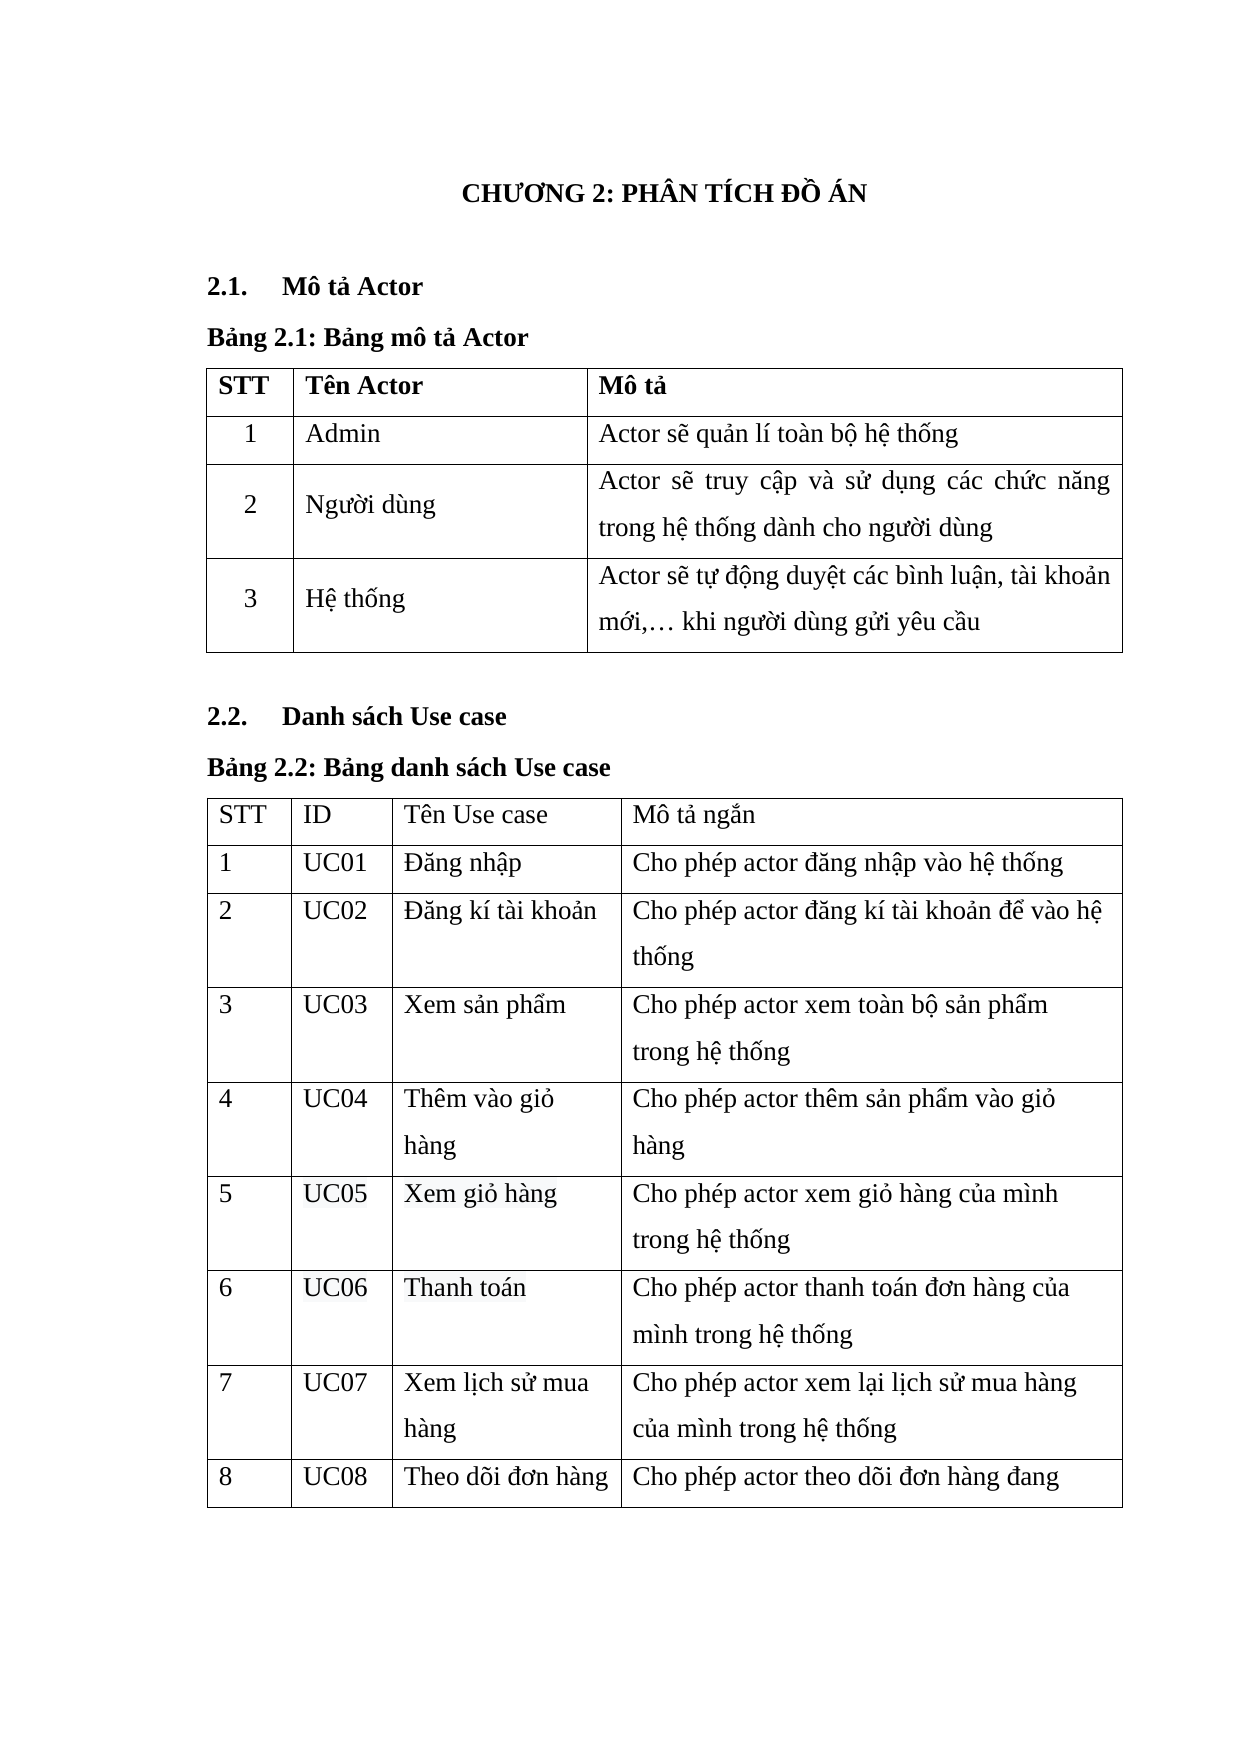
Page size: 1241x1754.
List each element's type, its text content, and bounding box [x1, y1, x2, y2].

table_cell Cho phép actor xem lại lịch sử mua hàng của mình trong hệ thống [622, 1366, 1122, 1459]
table_cell Actor sẽ tự động duyệt các bình luận, tài khoản mới,… khi người dùng gửi yêu cầu [588, 559, 1122, 652]
table_cell UC03 [292, 988, 392, 1082]
table_cell Cho phép actor thêm sản phẩm vào giỏ hàng [622, 1083, 1122, 1176]
table_cell Thanh toán [393, 1271, 621, 1365]
table_cell Actor sẽ truy cập và sử dụng các chức năng trong hệ thống dành cho người dùng [588, 465, 1122, 558]
table_cell Theo dõi đơn hàng [393, 1460, 621, 1507]
table_cell 1 [207, 417, 293, 463]
table_cell 2 [207, 465, 293, 558]
table_cell Xem lịch sử mua hàng [393, 1366, 621, 1459]
table_header Mô tả ngắn [622, 799, 1122, 845]
table_cell UC04 [292, 1083, 392, 1176]
table_cell 4 [208, 1083, 291, 1176]
table_cell Cho phép actor thanh toán đơn hàng của mình trong hệ thống [622, 1271, 1122, 1365]
table_header Tên Actor [294, 369, 587, 416]
table_header Mô tả [588, 369, 1122, 416]
table_cell Thêm vào giỏ hàng [393, 1083, 621, 1176]
table_cell Đăng kí tài khoản [393, 894, 621, 987]
table_cell Cho phép actor đăng nhập vào hệ thống [622, 846, 1122, 893]
table_cell 5 [208, 1177, 291, 1270]
table_cell 1 [208, 846, 291, 893]
table_cell UC01 [292, 846, 392, 893]
table_header Tên Use case [393, 799, 621, 845]
table_cell UC02 [292, 894, 392, 987]
table_header STT [208, 799, 291, 845]
table_cell Hệ thống [294, 559, 587, 652]
table_cell 7 [208, 1366, 291, 1459]
subtitle Bảng 2.2: Bảng danh sách Use case [207, 751, 1122, 782]
table_cell Đăng nhập [393, 846, 621, 893]
table_cell Xem giỏ hàng [393, 1177, 621, 1270]
table_header ID [292, 799, 392, 845]
table_cell Cho phép actor xem toàn bộ sản phẩm trong hệ thống [622, 988, 1122, 1082]
table_cell Cho phép actor xem giỏ hàng của mình trong hệ thống [622, 1177, 1122, 1270]
table_cell UC07 [292, 1366, 392, 1459]
table_cell 3 [208, 988, 291, 1082]
table_cell UC05 [292, 1177, 392, 1270]
table_cell 3 [207, 559, 293, 652]
subtitle Bảng 2.1: Bảng mô tả Actor [207, 321, 1122, 352]
table_cell UC06 [292, 1271, 392, 1365]
table_cell 6 [208, 1271, 291, 1365]
table_cell Admin [294, 417, 587, 463]
table_cell 2 [208, 894, 291, 987]
table_cell Cho phép actor đăng kí tài khoản để vào hệ thống [622, 894, 1122, 987]
table_header STT [207, 369, 293, 416]
table_cell Người dùng [294, 465, 587, 558]
table_cell Xem sản phẩm [393, 988, 621, 1082]
subtitle Mô tả Actor [207, 271, 1122, 302]
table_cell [622, 1460, 1122, 1507]
table_cell 8 [208, 1460, 291, 1507]
table_cell Actor sẽ quản lí toàn bộ hệ thống [588, 417, 1122, 463]
subtitle CHƯƠNG 2: PHÂN TÍCH ĐỒ ÁN [207, 177, 1122, 208]
subtitle Danh sách Use case [207, 700, 1122, 731]
table_cell UC08 [292, 1460, 392, 1507]
